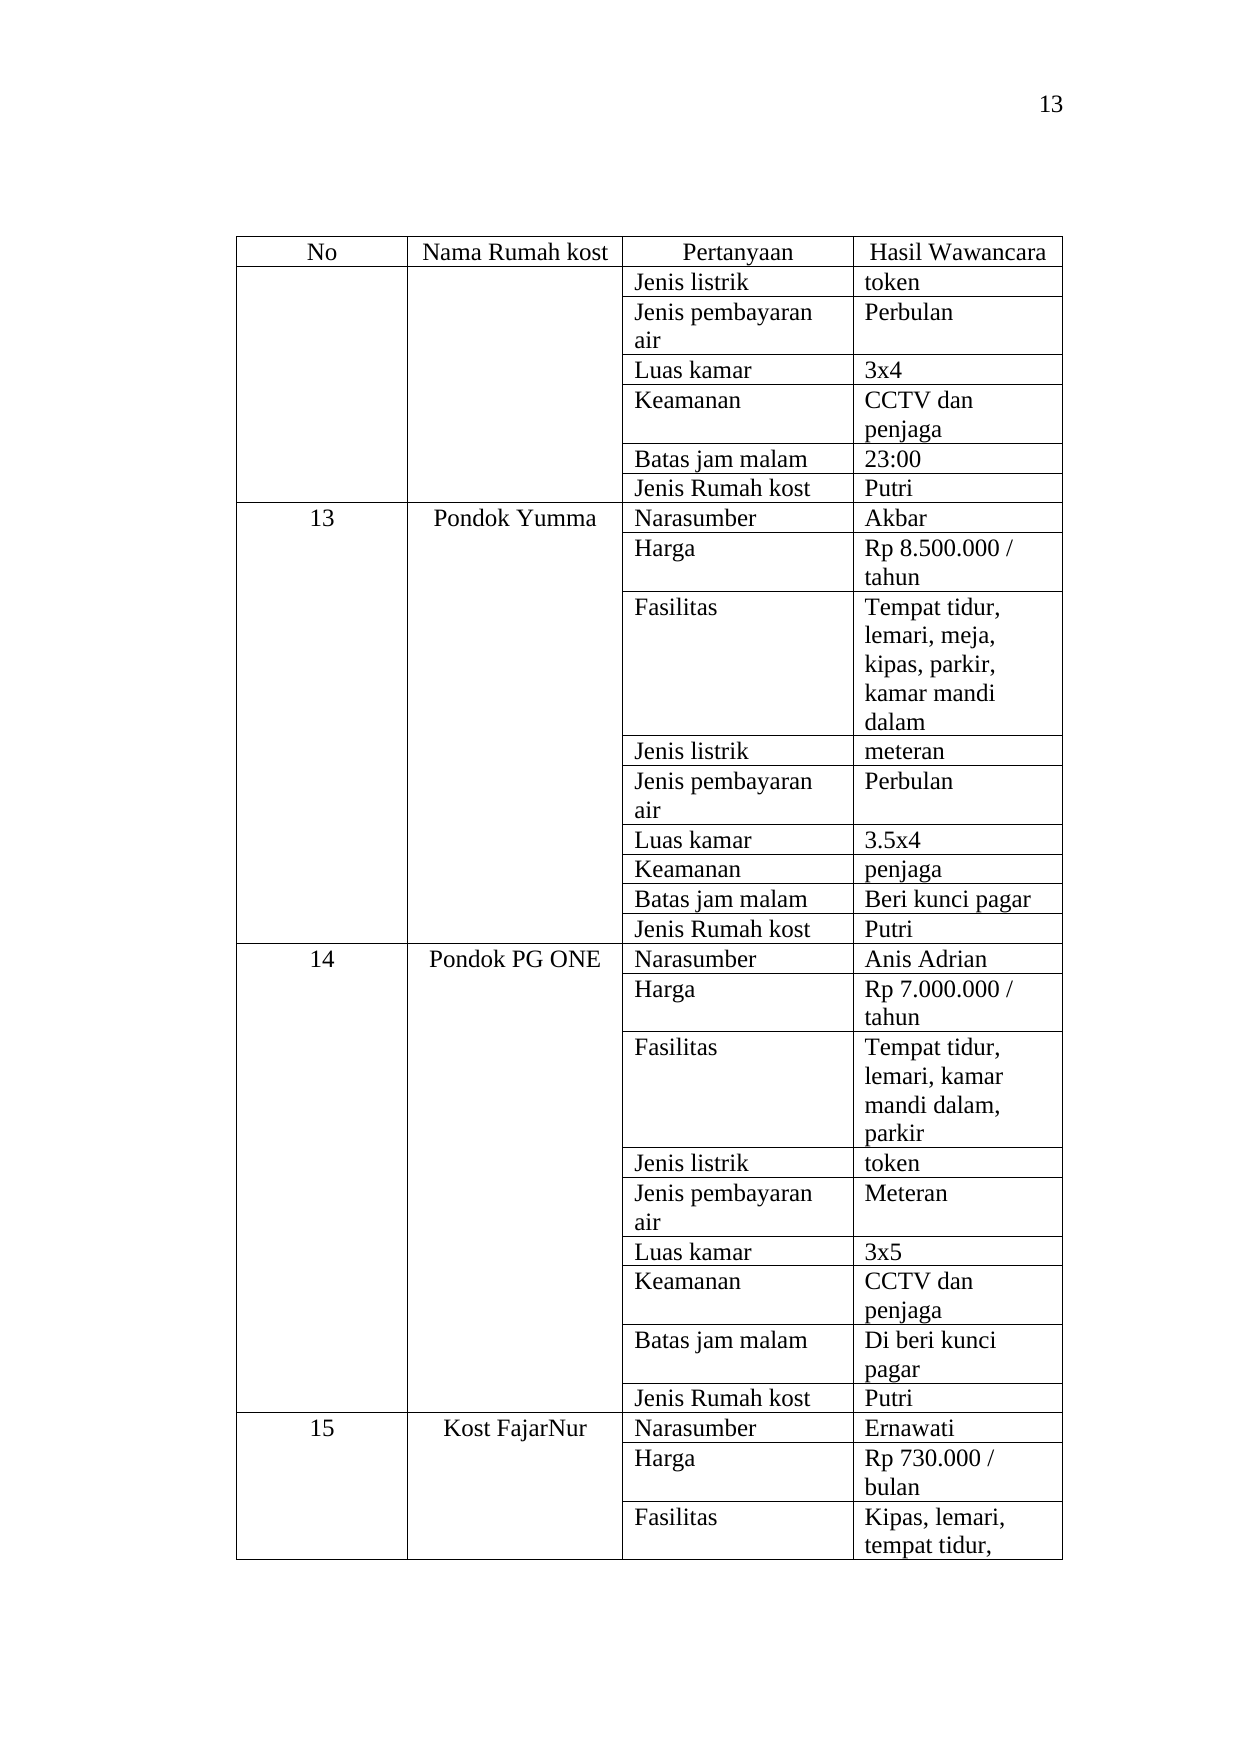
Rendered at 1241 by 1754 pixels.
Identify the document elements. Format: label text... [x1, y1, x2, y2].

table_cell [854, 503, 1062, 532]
table_header Nama Rumah kost [408, 237, 622, 266]
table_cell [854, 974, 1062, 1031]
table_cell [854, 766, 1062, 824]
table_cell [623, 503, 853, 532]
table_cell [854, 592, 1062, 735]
table_header No [237, 237, 407, 266]
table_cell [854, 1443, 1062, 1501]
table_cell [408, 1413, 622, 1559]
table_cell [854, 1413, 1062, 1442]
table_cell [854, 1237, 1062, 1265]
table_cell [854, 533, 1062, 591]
table_header Hasil Wawancara [854, 237, 1062, 266]
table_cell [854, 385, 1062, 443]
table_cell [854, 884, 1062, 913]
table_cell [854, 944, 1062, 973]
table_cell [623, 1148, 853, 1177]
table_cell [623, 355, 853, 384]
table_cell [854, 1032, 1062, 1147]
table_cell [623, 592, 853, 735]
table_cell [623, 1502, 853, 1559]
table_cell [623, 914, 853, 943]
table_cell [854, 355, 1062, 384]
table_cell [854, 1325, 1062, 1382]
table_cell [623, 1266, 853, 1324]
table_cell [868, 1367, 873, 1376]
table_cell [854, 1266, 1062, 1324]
table_cell Jenis listrik [623, 267, 853, 296]
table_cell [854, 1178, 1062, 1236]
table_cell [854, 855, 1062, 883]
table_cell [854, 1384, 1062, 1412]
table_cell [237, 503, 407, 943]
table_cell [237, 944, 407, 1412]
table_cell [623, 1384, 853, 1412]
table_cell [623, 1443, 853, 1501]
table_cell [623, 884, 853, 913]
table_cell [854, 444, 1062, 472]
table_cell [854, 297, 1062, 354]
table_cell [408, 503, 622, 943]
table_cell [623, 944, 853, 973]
table_header Pertanyaan [623, 237, 853, 266]
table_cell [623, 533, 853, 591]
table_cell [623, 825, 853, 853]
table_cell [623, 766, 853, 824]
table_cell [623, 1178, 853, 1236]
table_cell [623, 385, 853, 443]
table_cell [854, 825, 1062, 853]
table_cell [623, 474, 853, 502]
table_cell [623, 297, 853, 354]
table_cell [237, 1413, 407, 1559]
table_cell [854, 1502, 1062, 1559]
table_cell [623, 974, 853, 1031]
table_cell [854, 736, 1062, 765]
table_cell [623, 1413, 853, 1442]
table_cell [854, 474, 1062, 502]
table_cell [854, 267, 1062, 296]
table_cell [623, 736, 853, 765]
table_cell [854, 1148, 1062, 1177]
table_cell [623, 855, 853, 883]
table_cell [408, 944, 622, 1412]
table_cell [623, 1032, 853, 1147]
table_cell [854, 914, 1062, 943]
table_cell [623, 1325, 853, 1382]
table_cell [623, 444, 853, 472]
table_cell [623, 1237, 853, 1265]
